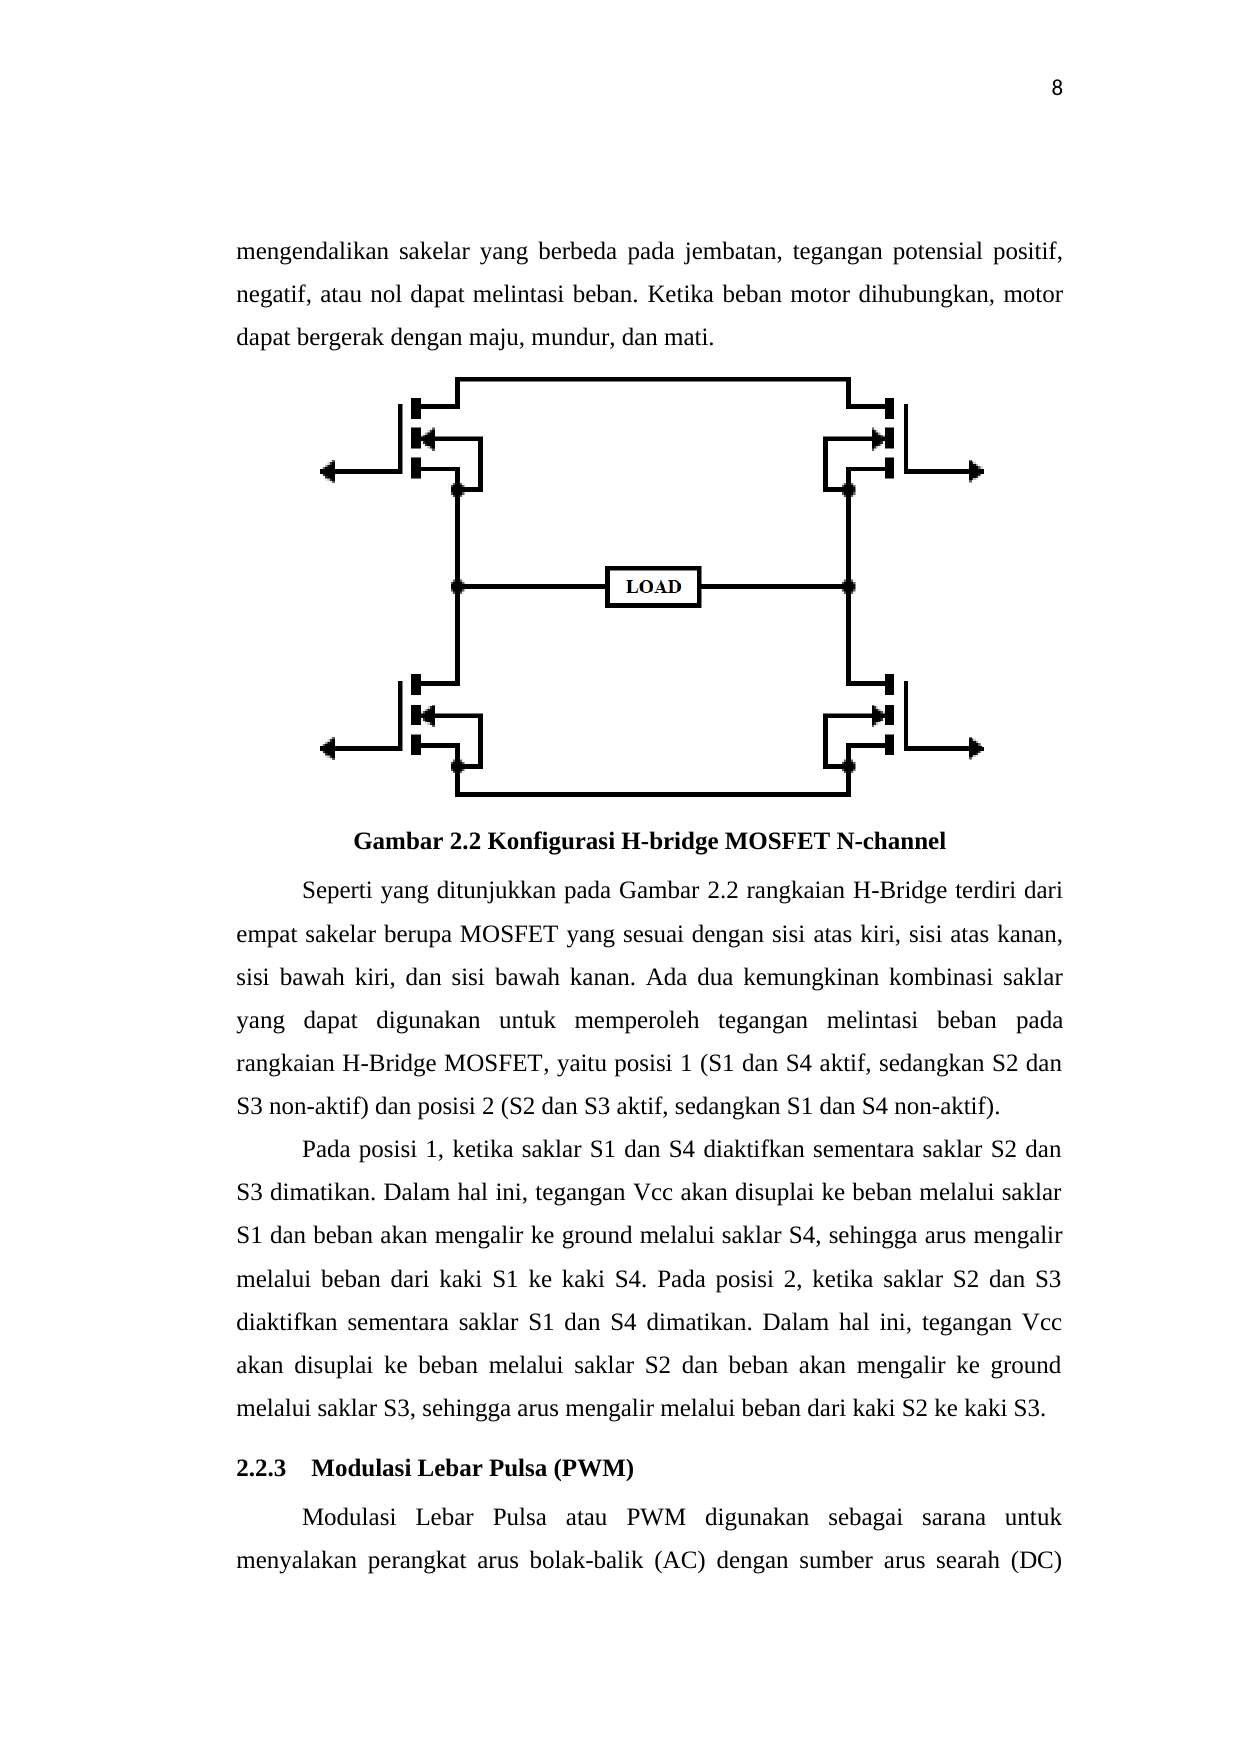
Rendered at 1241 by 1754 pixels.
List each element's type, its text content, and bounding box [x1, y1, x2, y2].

picture [307, 365, 993, 810]
list Pada posisi 1, ketika saklar S1 dan S4 diaktifkan sementara saklar S2 dan S3 dimatikan. Dalam hal ini, tegangan Vcc akan disuplai ke beban melalui saklar S1 dan beban akan mengalir ke ground melalui saklar S4, sehingga arus mengalir melalui beban dari kaki S1 ke kaki S4. Pada posisi 2, ketika saklar S2 dan S3 diaktifkan sementara saklar S1 dan S4 dimatikan. Dalam hal ini, tegangan Vcc akan disuplai ke beban melalui saklar S2 dan beban akan mengalir ke ground melalui saklar S3, sehingga arus mengalir melalui beban dari kaki S2 ke kaki S3. [236, 1134, 1063, 1422]
text Gambar 2.2 Konfigurasi H-bridge MOSFET N-channel [236, 826, 1063, 855]
list Seperti yang ditunjukkan pada Gambar 2.2 rangkaian H-Bridge terdiri dari empat sakelar berupa MOSFET yang sesuai dengan sisi atas kiri, sisi atas kanan, sisi bawah kiri, dan sisi bawah kanan. Ada dua kemungkinan kombinasi saklar yang dapat digunakan untuk memperoleh tegangan melintasi beban pada rangkaian H-Bridge MOSFET, yaitu posisi 1 (S1 dan S4 aktif, sedangkan S2 dan S3 non-aktif) dan posisi 2 (S2 dan S3 aktif, sedangkan S1 dan S4 non-aktif). [236, 876, 1063, 1120]
subtitle 2.2.3 Modulasi Lebar Pulsa (PWM) [236, 1453, 1063, 1482]
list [236, 1502, 1063, 1574]
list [236, 236, 1063, 351]
